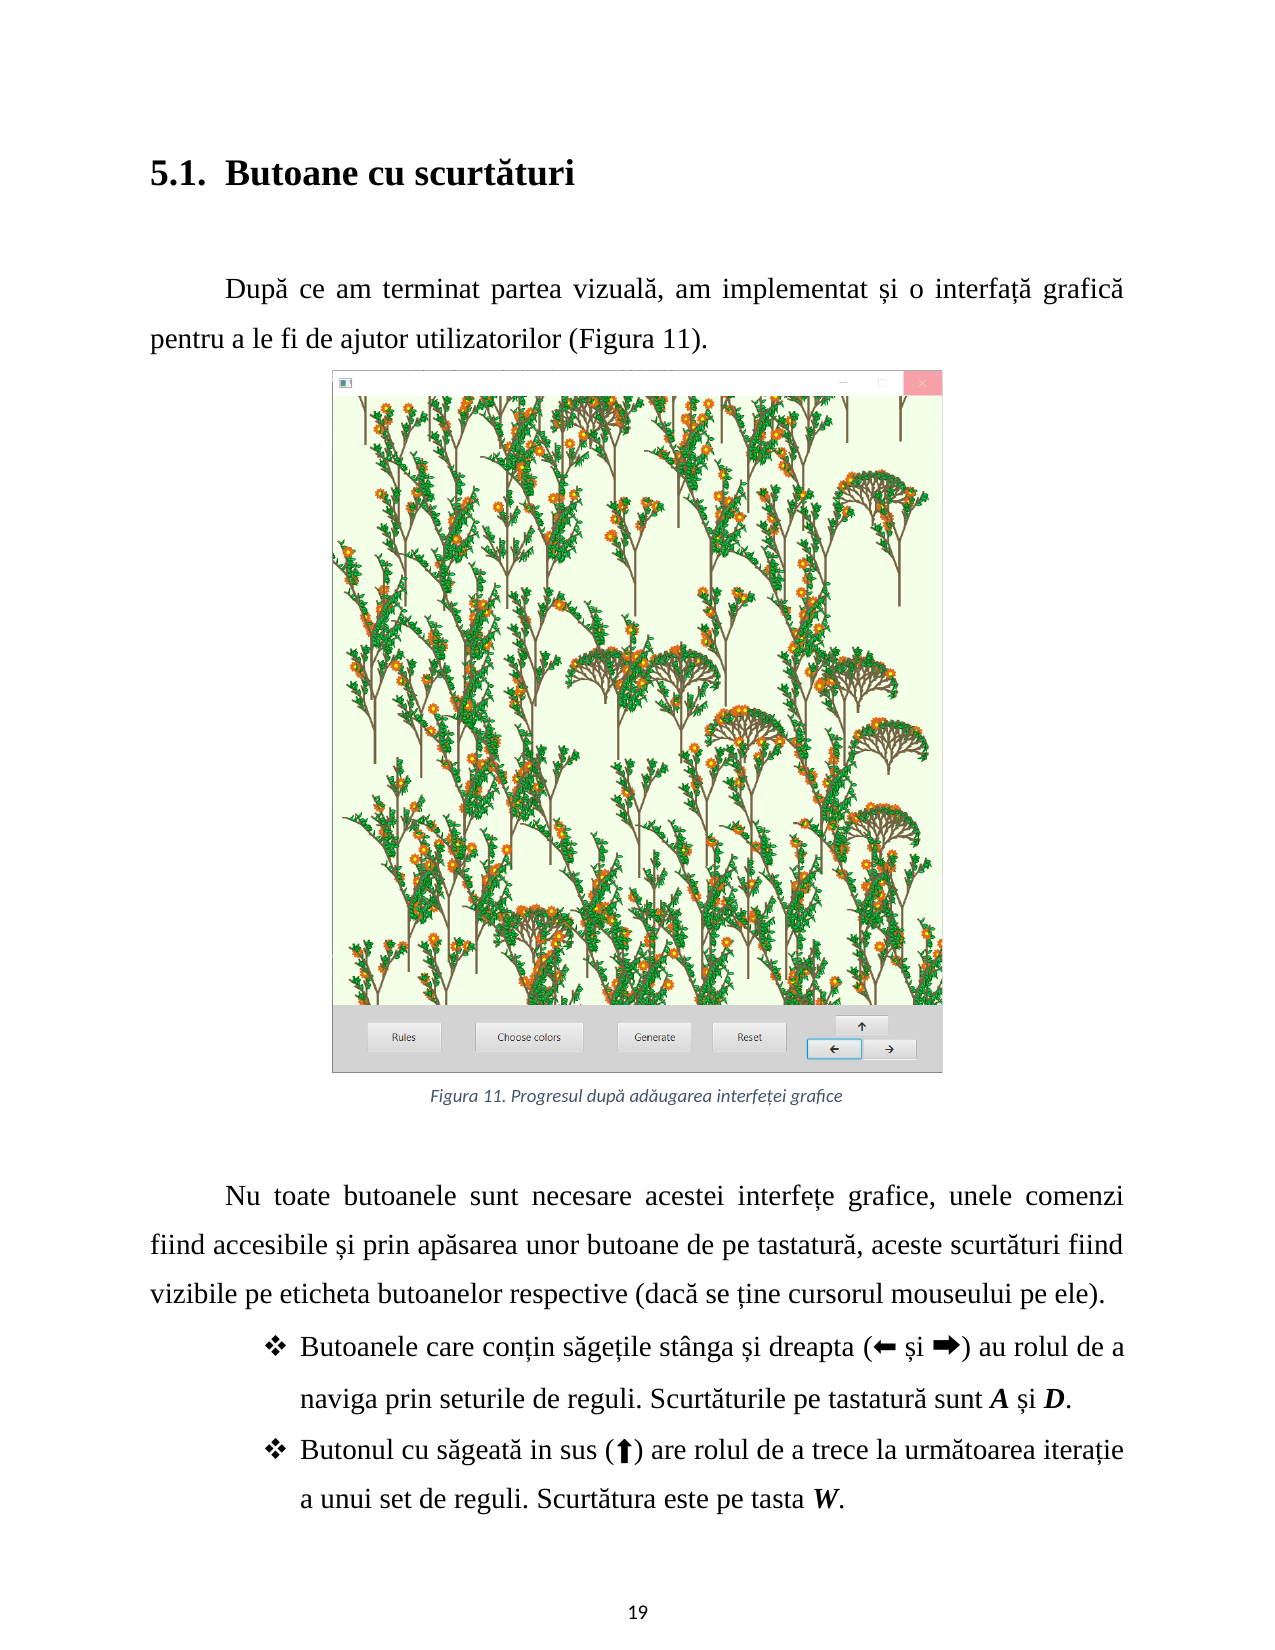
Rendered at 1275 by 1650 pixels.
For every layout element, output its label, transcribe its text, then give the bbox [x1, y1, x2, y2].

text După ce am terminat partea vizuală, am implementat și o interfață grafică pentru a le fi de ajutor utilizatorilor (Figura 11). [150, 272, 1125, 354]
subtitle Butoane cu scurtături [150, 150, 1125, 193]
list Butoanele care conțin săgețile stânga și dreapta (⬅ și ⮕) au rolul de a naviga prin seturile de reguli. Scurtăturile pe tastatură sunt A și D. [262, 1326, 1125, 1414]
picture [332, 370, 943, 1073]
text Figura 11. Progresul după adăugarea interfeței grafice [150, 1085, 1125, 1108]
text Nu toate butoanele sunt necesare acestei interfețe grafice, unele comenzi fiind accesibile și prin apăsarea unor butoane de pe tastatură, aceste scurtături fiind vizibile pe eticheta butoanelor respective (dacă se ține cursorul mouseului pe ele). [150, 1178, 1125, 1310]
list Butonul cu săgeată in sus (⬆) are rolul de a trece la următoarea iterație a unui set de reguli. Scurtătura este pe tasta W. [262, 1430, 1125, 1515]
